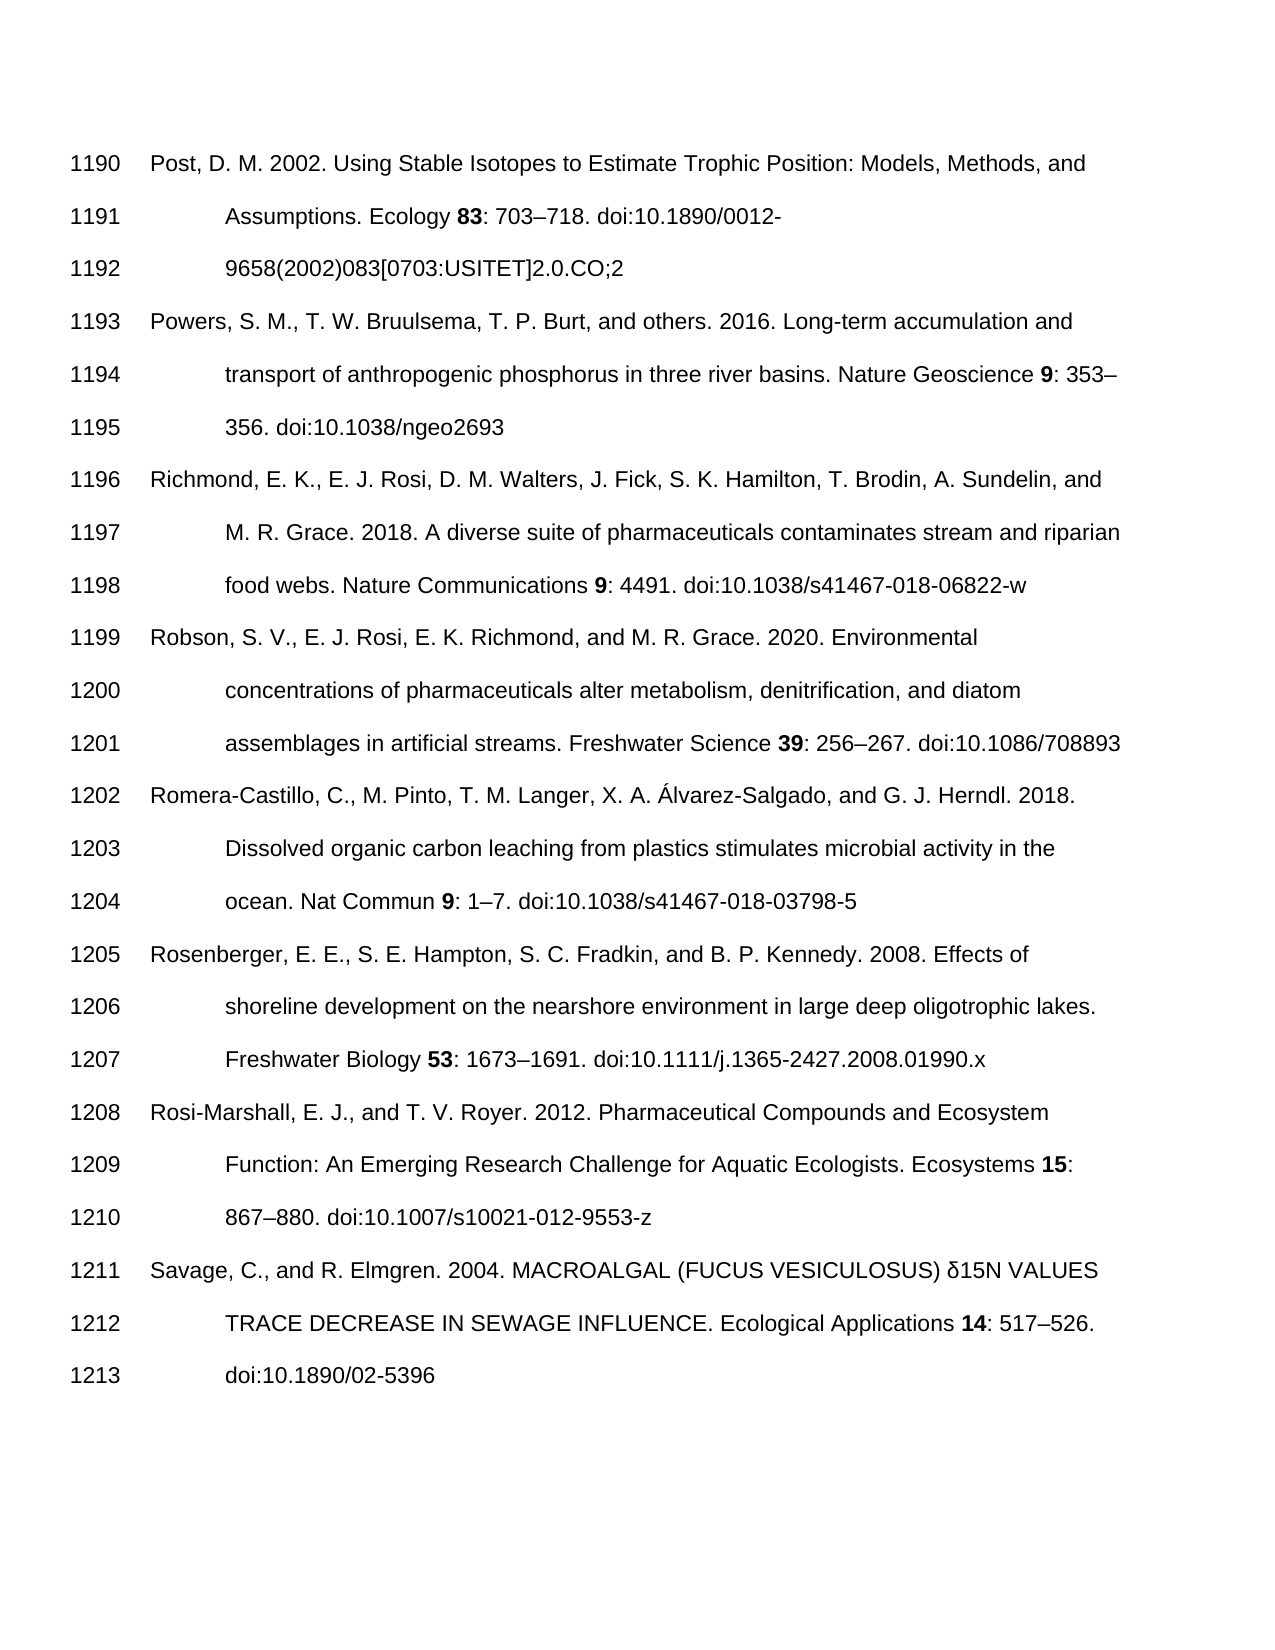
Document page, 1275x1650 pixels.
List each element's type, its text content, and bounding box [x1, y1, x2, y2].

text Robson, S. V., E. J. Rosi, E. K. Richmond, and M. R. Grace. 2020. Environmental concentrations of pharmaceuticals alter metabolism, denitrification, and diatom assemblages in artificial streams. Freshwater Science 39: 256–267. doi:10.1086/708893 [150, 624, 1125, 756]
text Savage, C., and R. Elmgren. 2004. MACROALGAL (FUCUS VESICULOSUS) δ15N VALUES TRACE DECREASE IN SEWAGE INFLUENCE. Ecological Applications 14: 517–526. doi:10.1890/02-5396 [150, 1257, 1125, 1389]
text Richmond, E. K., E. J. Rosi, D. M. Walters, J. Fick, S. K. Hamilton, T. Brodin, A. Sundelin, and M. R. Grace. 2018. A diverse suite of pharmaceuticals contaminates stream and riparian food webs. Nature Communications 9: 4491. doi:10.1038/s41467-018-06822-w [150, 466, 1125, 598]
text Powers, S. M., T. W. Bruulsema, T. P. Burt, and others. 2016. Long-term accumulation and transport of anthropogenic phosphorus in three river basins. Nature Geoscience 9: 353–356. doi:10.1038/ngeo2693 [150, 308, 1125, 440]
text Rosi-Marshall, E. J., and T. V. Royer. 2012. Pharmaceutical Compounds and Ecosystem Function: An Emerging Research Challenge for Aquatic Ecologists. Ecosystems 15: 867–880. doi:10.1007/s10021-012-9553-z [150, 1099, 1125, 1231]
text Romera-Castillo, C., M. Pinto, T. M. Langer, X. A. Álvarez-Salgado, and G. J. Herndl. 2018. Dissolved organic carbon leaching from plastics stimulates microbial activity in the ocean. Nat Commun 9: 1–7. doi:10.1038/s41467-018-03798-5 [150, 782, 1125, 914]
text Rosenberger, E. E., S. E. Hampton, S. C. Fradkin, and B. P. Kennedy. 2008. Effects of shoreline development on the nearshore environment in large deep oligotrophic lakes. Freshwater Biology 53: 1673–1691. doi:10.1111/j.1365-2427.2008.01990.x [150, 941, 1125, 1072]
text Post, D. M. 2002. Using Stable Isotopes to Estimate Trophic Position: Models, Methods, and Assumptions. Ecology 83: 703–718. doi:10.1890/0012-9658(2002)083[0703:USITET]2.0.CO;2 [150, 150, 1125, 282]
